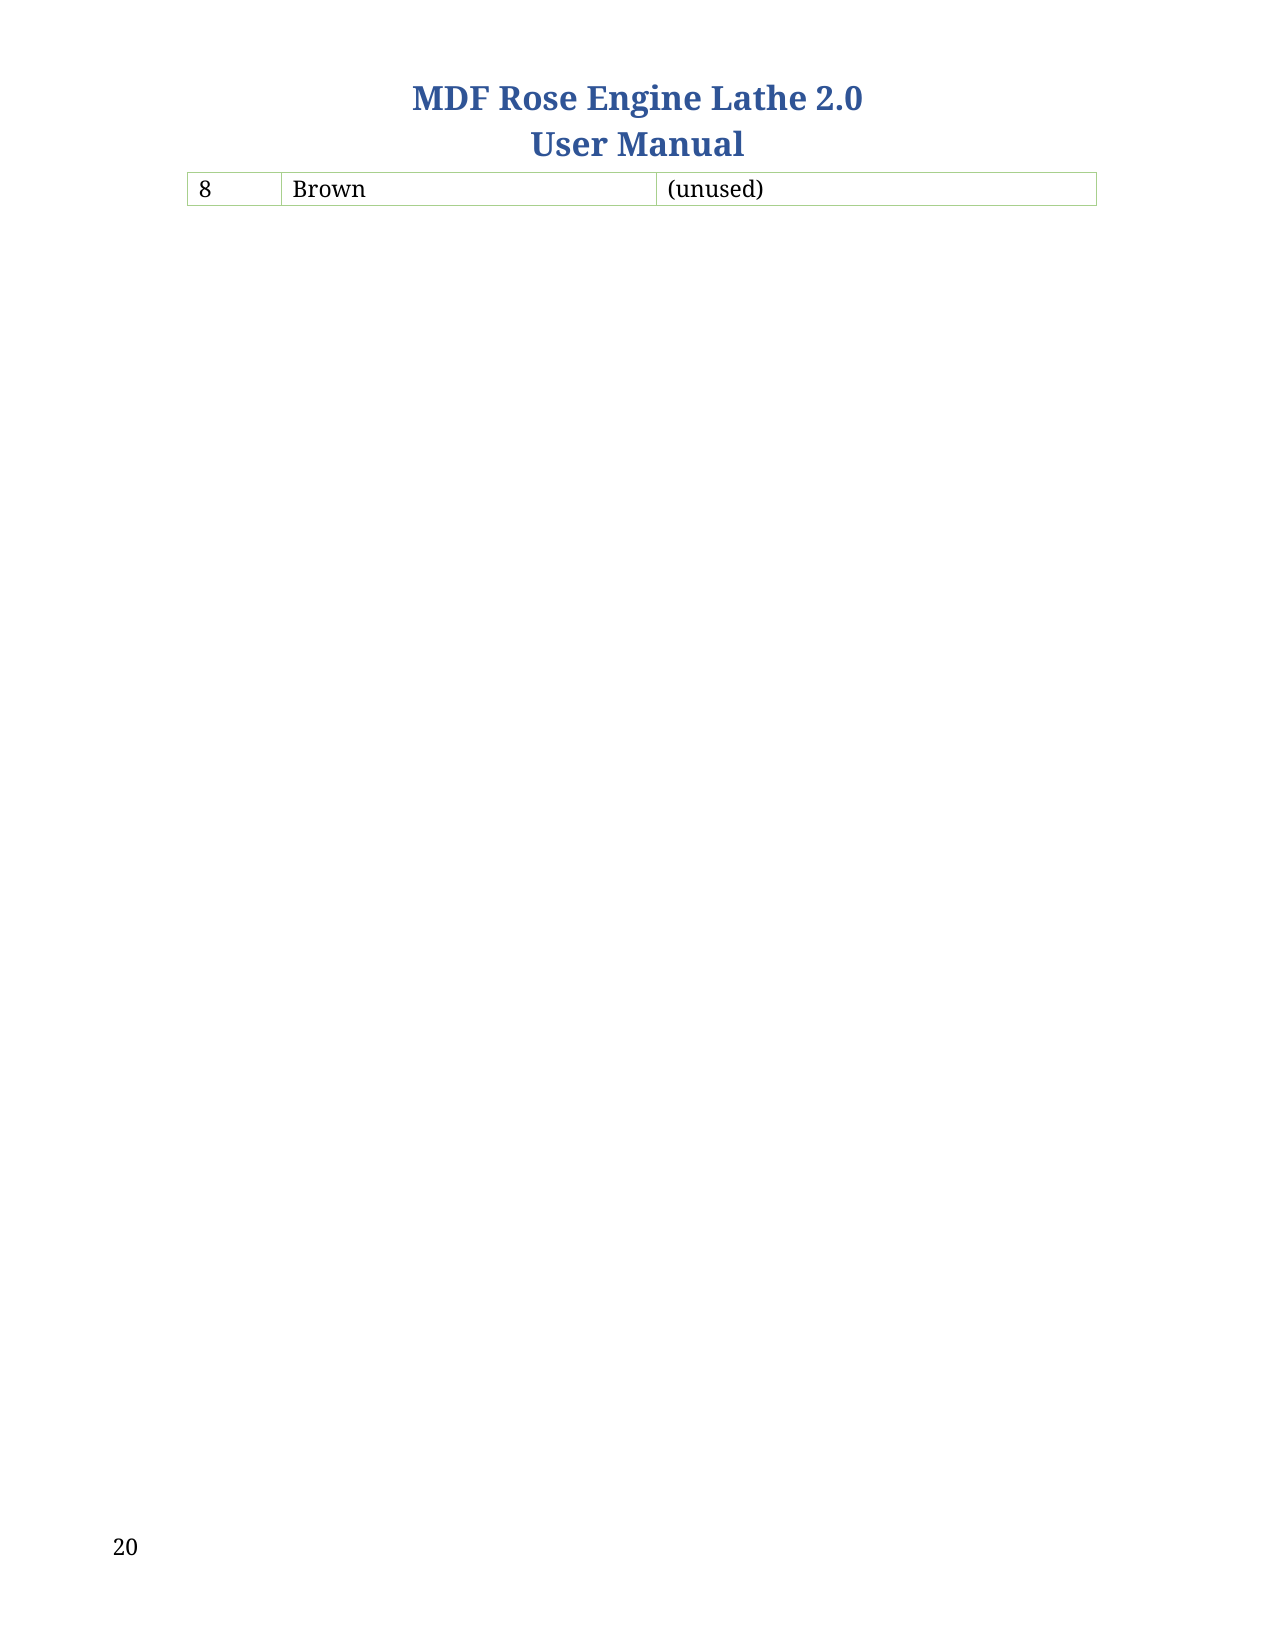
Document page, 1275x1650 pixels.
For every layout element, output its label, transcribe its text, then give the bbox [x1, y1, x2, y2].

table_cell (unused) [657, 173, 1096, 204]
table_cell 8 [188, 173, 281, 204]
table_cell Brown [282, 173, 656, 204]
